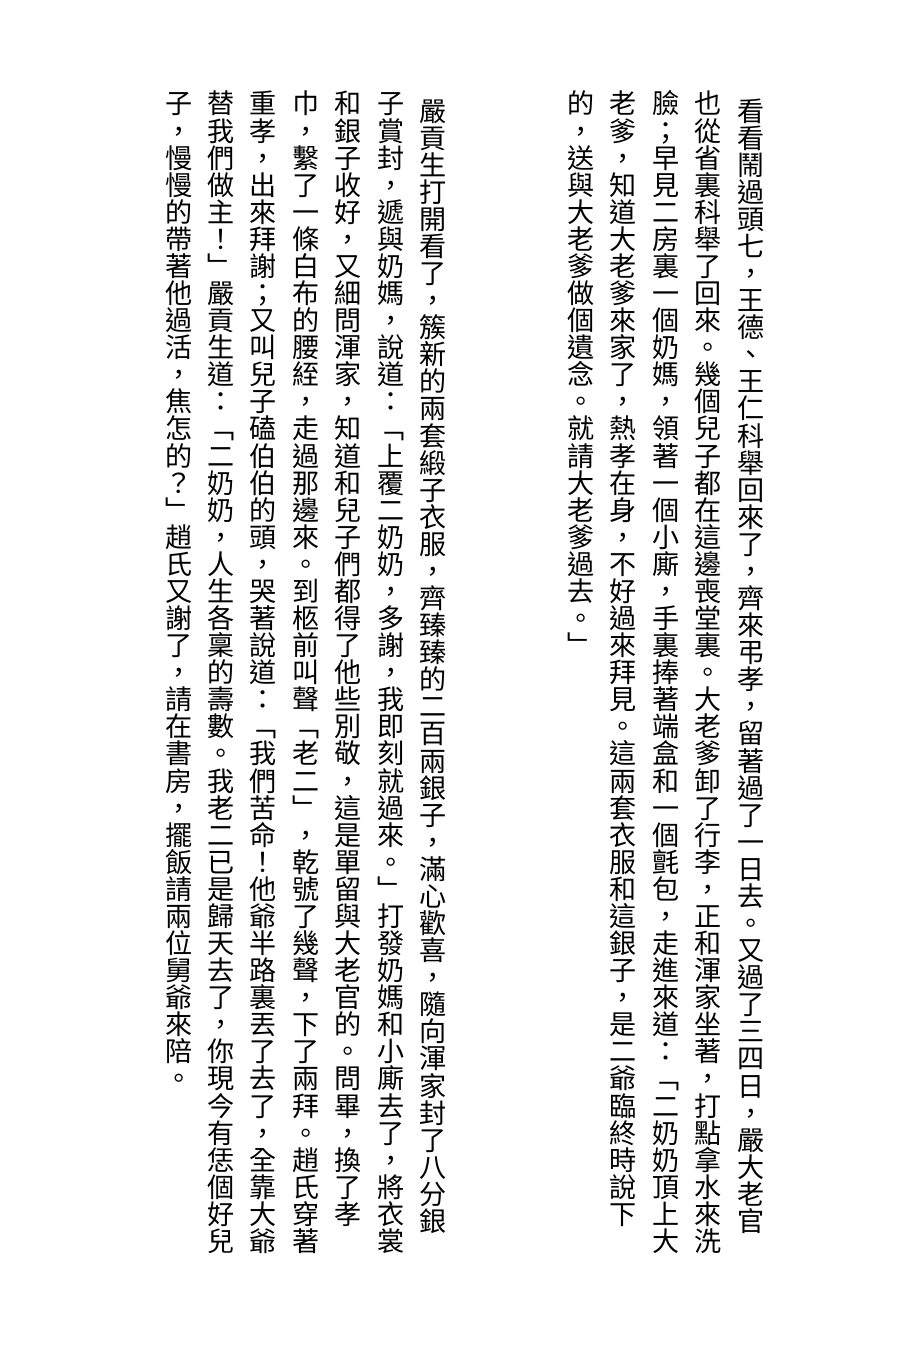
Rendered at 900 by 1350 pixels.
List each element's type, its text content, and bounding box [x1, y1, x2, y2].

text 嚴貢生打開看了，簇新的兩套緞子衣服，齊臻臻的二百兩銀子，滿心歡喜，隨向渾家封了八分銀子賞封，遞與奶媽，說道：﹁上覆二奶奶，多謝，我即刻就過來。﹂打發奶媽和小廝去了，將衣裳和銀子收好，又細問渾家，知道和兒子們都得了他些別敬，這是單留與大老官的。問畢，換了孝巾，繫了一條白布的腰絰，走過那邊來。到柩前叫聲﹁老二﹂，乾號了幾聲，下了兩拜。趙氏穿著重孝，出來拜謝；又叫兒子磕伯伯的頭，哭著說道：﹁我們苦命！他爺半路裏丟了去了，全靠大爺替我們做主！﹂嚴貢生道：﹁二奶奶，人生各稟的壽數。我老二已是歸天去了，你現今有恁個好兒子，慢慢的帶著他過活，焦怎的？﹂趙氏又謝了，請在書房，擺飯請兩位舅爺來陪。 [116, 90, 492, 1260]
text 看看鬧過頭七，王德、王仁科舉回來了，齊來弔孝，留著過了一日去。又過了三四日，嚴大老官也從省裏科舉了回來。幾個兒子都在這邊喪堂裏。大老爹卸了行李，正和渾家坐著，打點拿水來洗臉；早見二房裏一個奶媽，領著一個小廝，手裏捧著端盒和一個氈包，走進來道：﹁二奶奶頂上大老爹，知道大老爹來家了，熱孝在身，不好過來拜見。這兩套衣服和這銀子，是二爺臨終時說下的，送與大老爹做個遺念。就請大老爹過去。﹂ [519, 90, 810, 1260]
